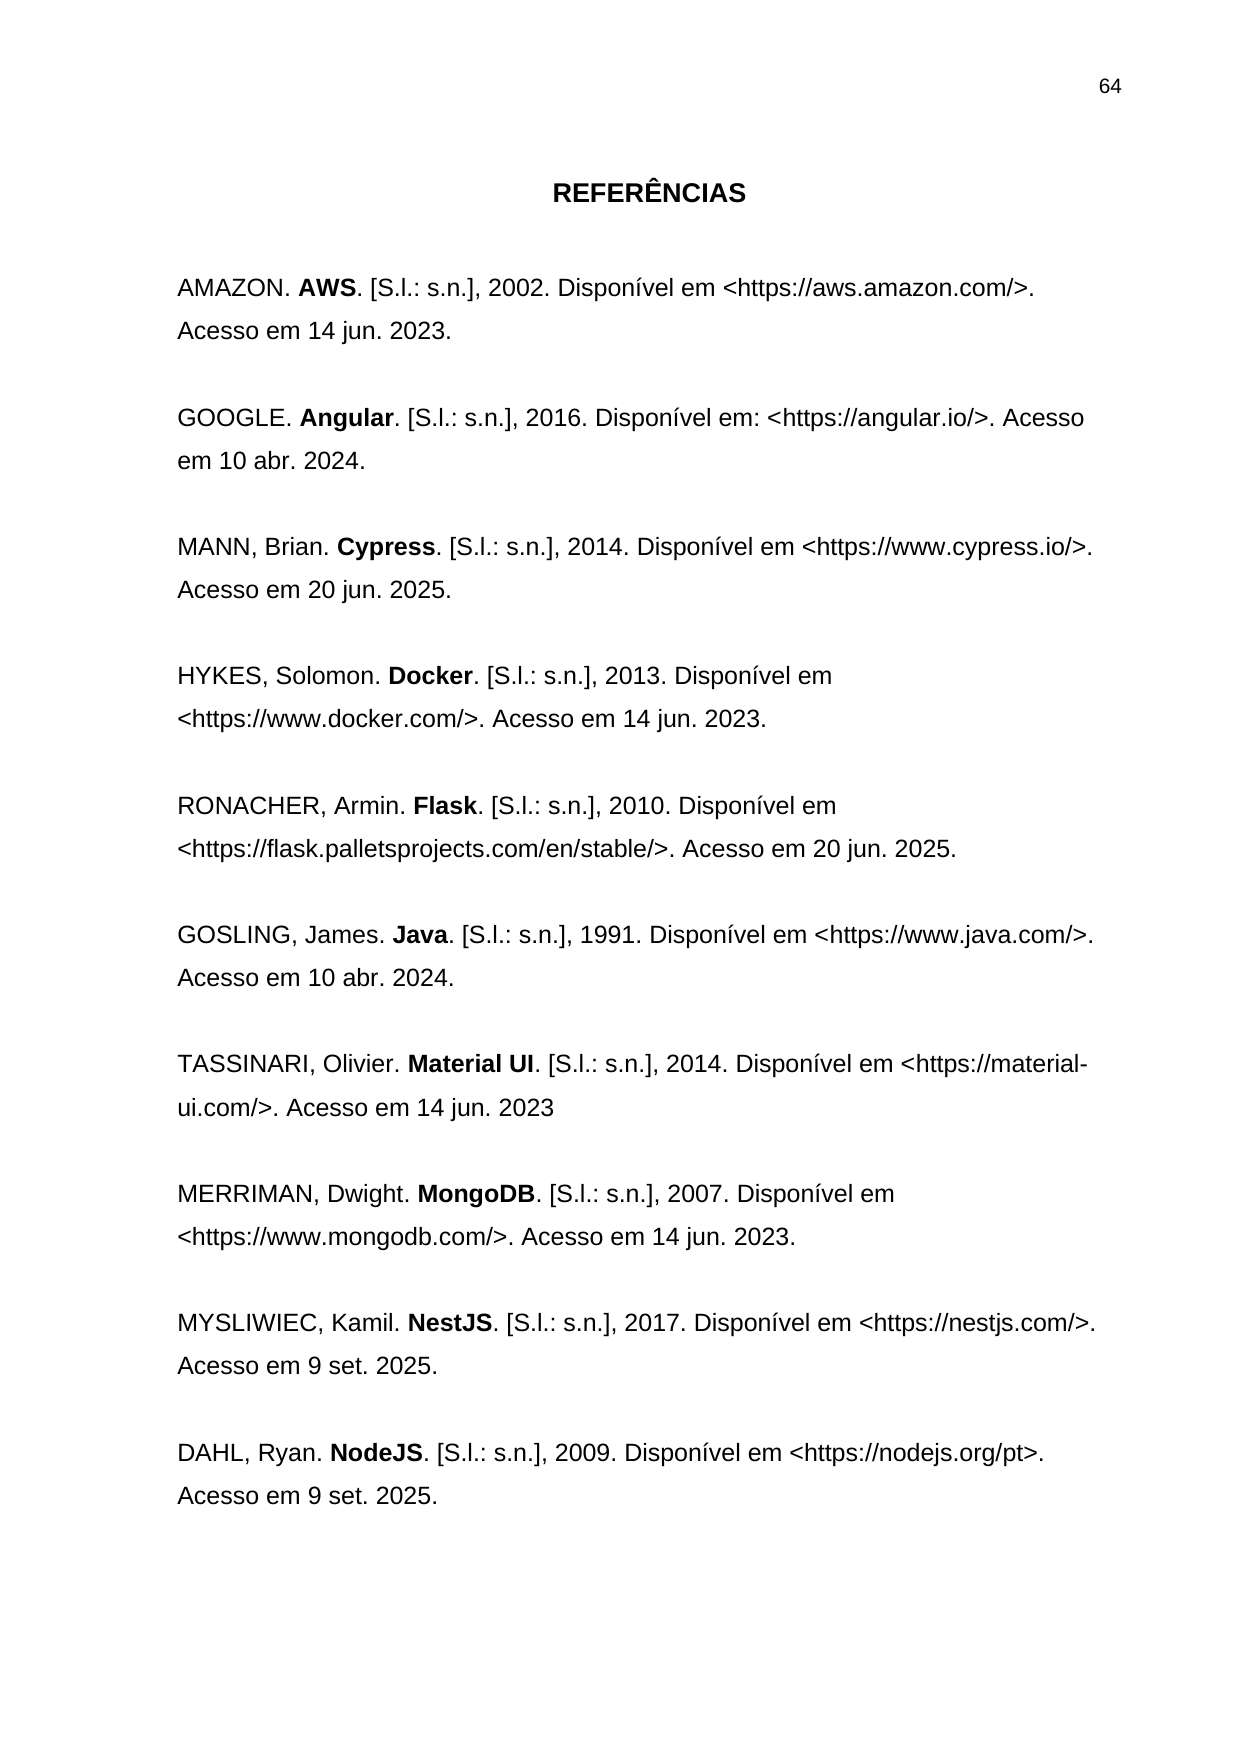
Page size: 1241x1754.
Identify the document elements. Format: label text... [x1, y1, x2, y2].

text AMAZON. AWS. [S.l.: s.n.], 2002. Disponível em <https://aws.amazon.com/>. Acesso em 14 jun. 2023. [177, 273, 1122, 345]
text MERRIMAN, Dwight. MongoDB. [S.l.: s.n.], 2007. Disponível em <https://www.mongodb.com/>. Acesso em 14 jun. 2023. [177, 1179, 1122, 1251]
text TASSINARI, Olivier. Material UI. [S.l.: s.n.], 2014. Disponível em <https://material-ui.com/>. Acesso em 14 jun. 2023 [177, 1049, 1122, 1121]
text MANN, Brian. Cypress. [S.l.: s.n.], 2014. Disponível em <https://www.cypress.io/>. Acesso em 20 jun. 2025. [177, 532, 1122, 604]
text HYKES, Solomon. Docker. [S.l.: s.n.], 2013. Disponível em <https://www.docker.com/>. Acesso em 14 jun. 2023. [177, 661, 1122, 733]
text RONACHER, Armin. Flask. [S.l.: s.n.], 2010. Disponível em <https://flask.palletsprojects.com/en/stable/>. Acesso em 20 jun. 2025. [177, 791, 1122, 863]
subtitle REFERÊNCIAS [177, 177, 1122, 208]
text DAHL, Ryan. NodeJS. [S.l.: s.n.], 2009. Disponível em <https://nodejs.org/pt>. Acesso em 9 set. 2025. [177, 1438, 1122, 1509]
text GOOGLE. Angular. [S.l.: s.n.], 2016. Disponível em: <https://angular.io/>. Acesso em 10 abr. 2024. [177, 403, 1122, 474]
text MYSLIWIEC, Kamil. NestJS. [S.l.: s.n.], 2017. Disponível em <https://nestjs.com/>. Acesso em 9 set. 2025. [177, 1308, 1122, 1380]
text GOSLING, James. Java. [S.l.: s.n.], 1991. Disponível em <https://www.java.com/>. Acesso em 10 abr. 2024. [177, 920, 1122, 992]
